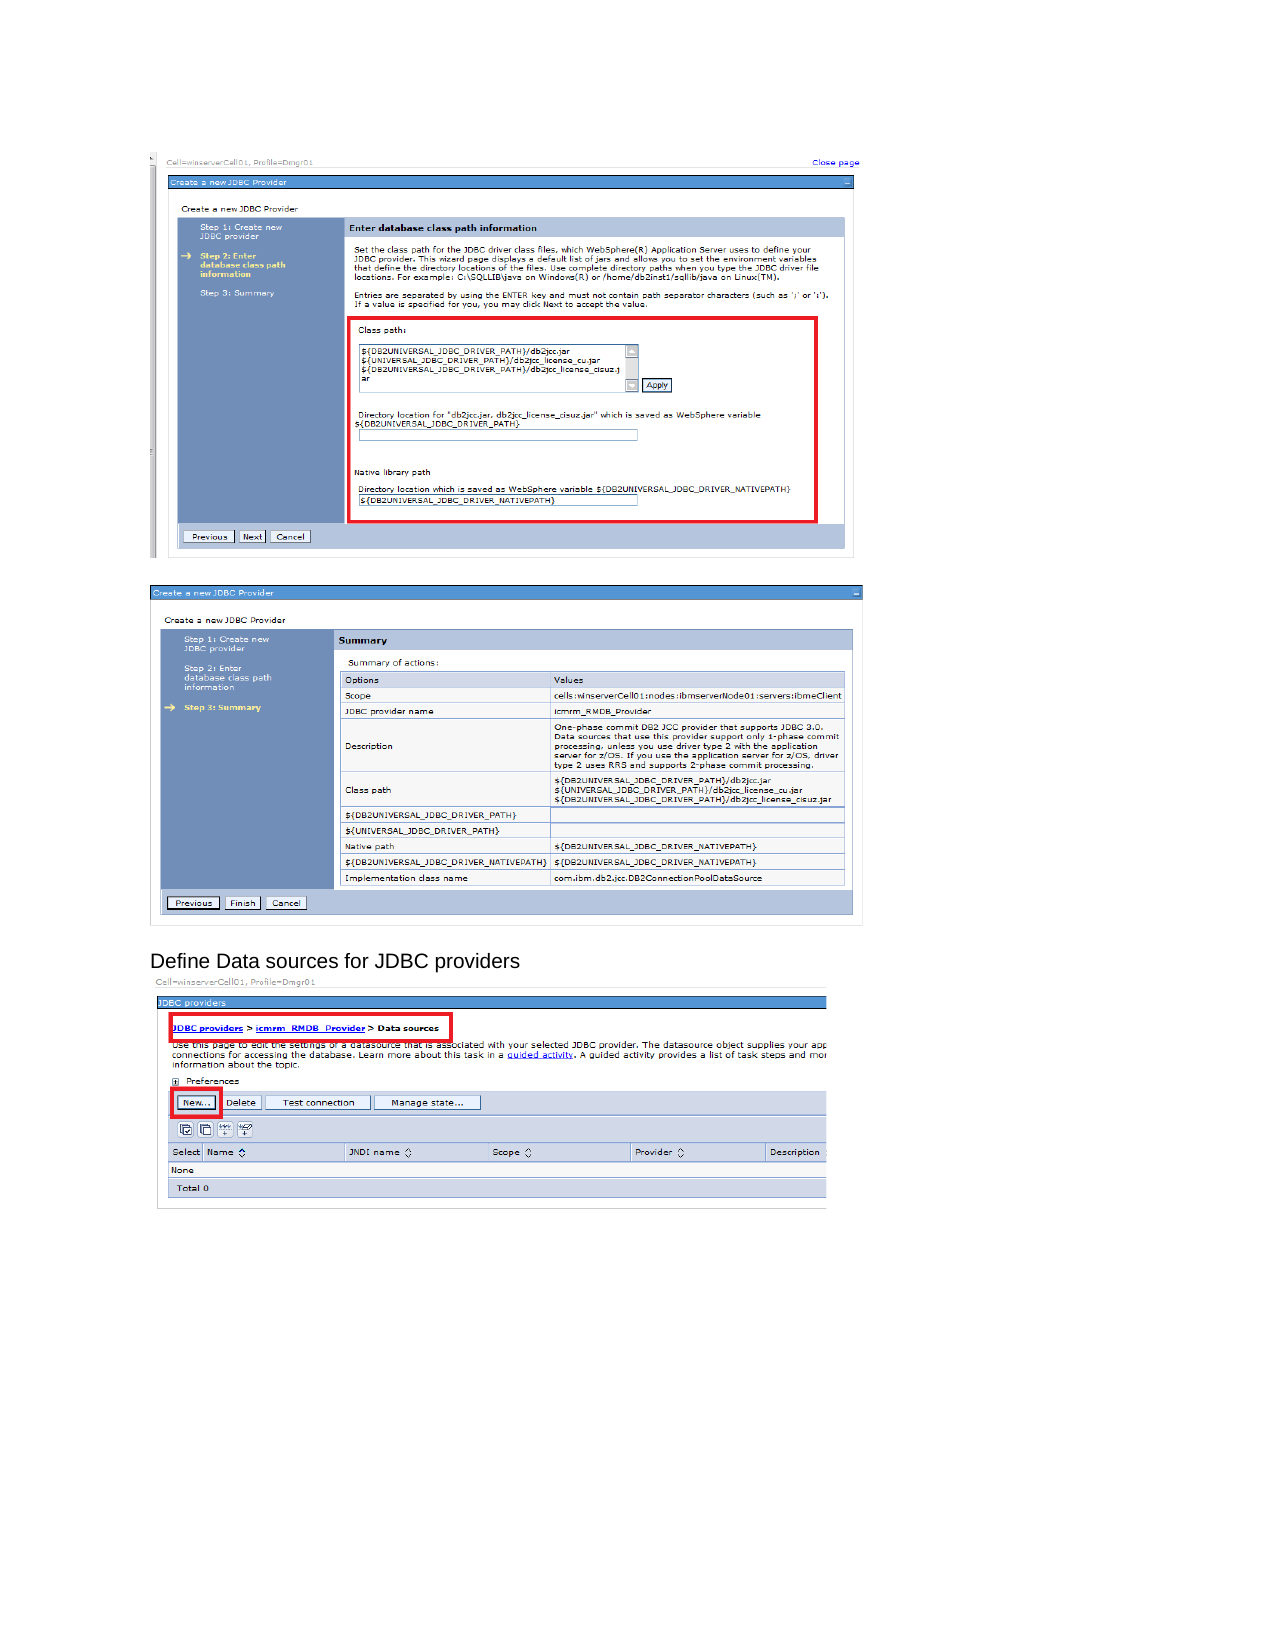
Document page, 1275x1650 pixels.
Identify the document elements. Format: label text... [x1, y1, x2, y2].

text Define Data sources for JDBC providers [150, 949, 1125, 973]
picture [150, 150, 863, 558]
picture [150, 581, 863, 926]
picture [150, 973, 827, 1219]
